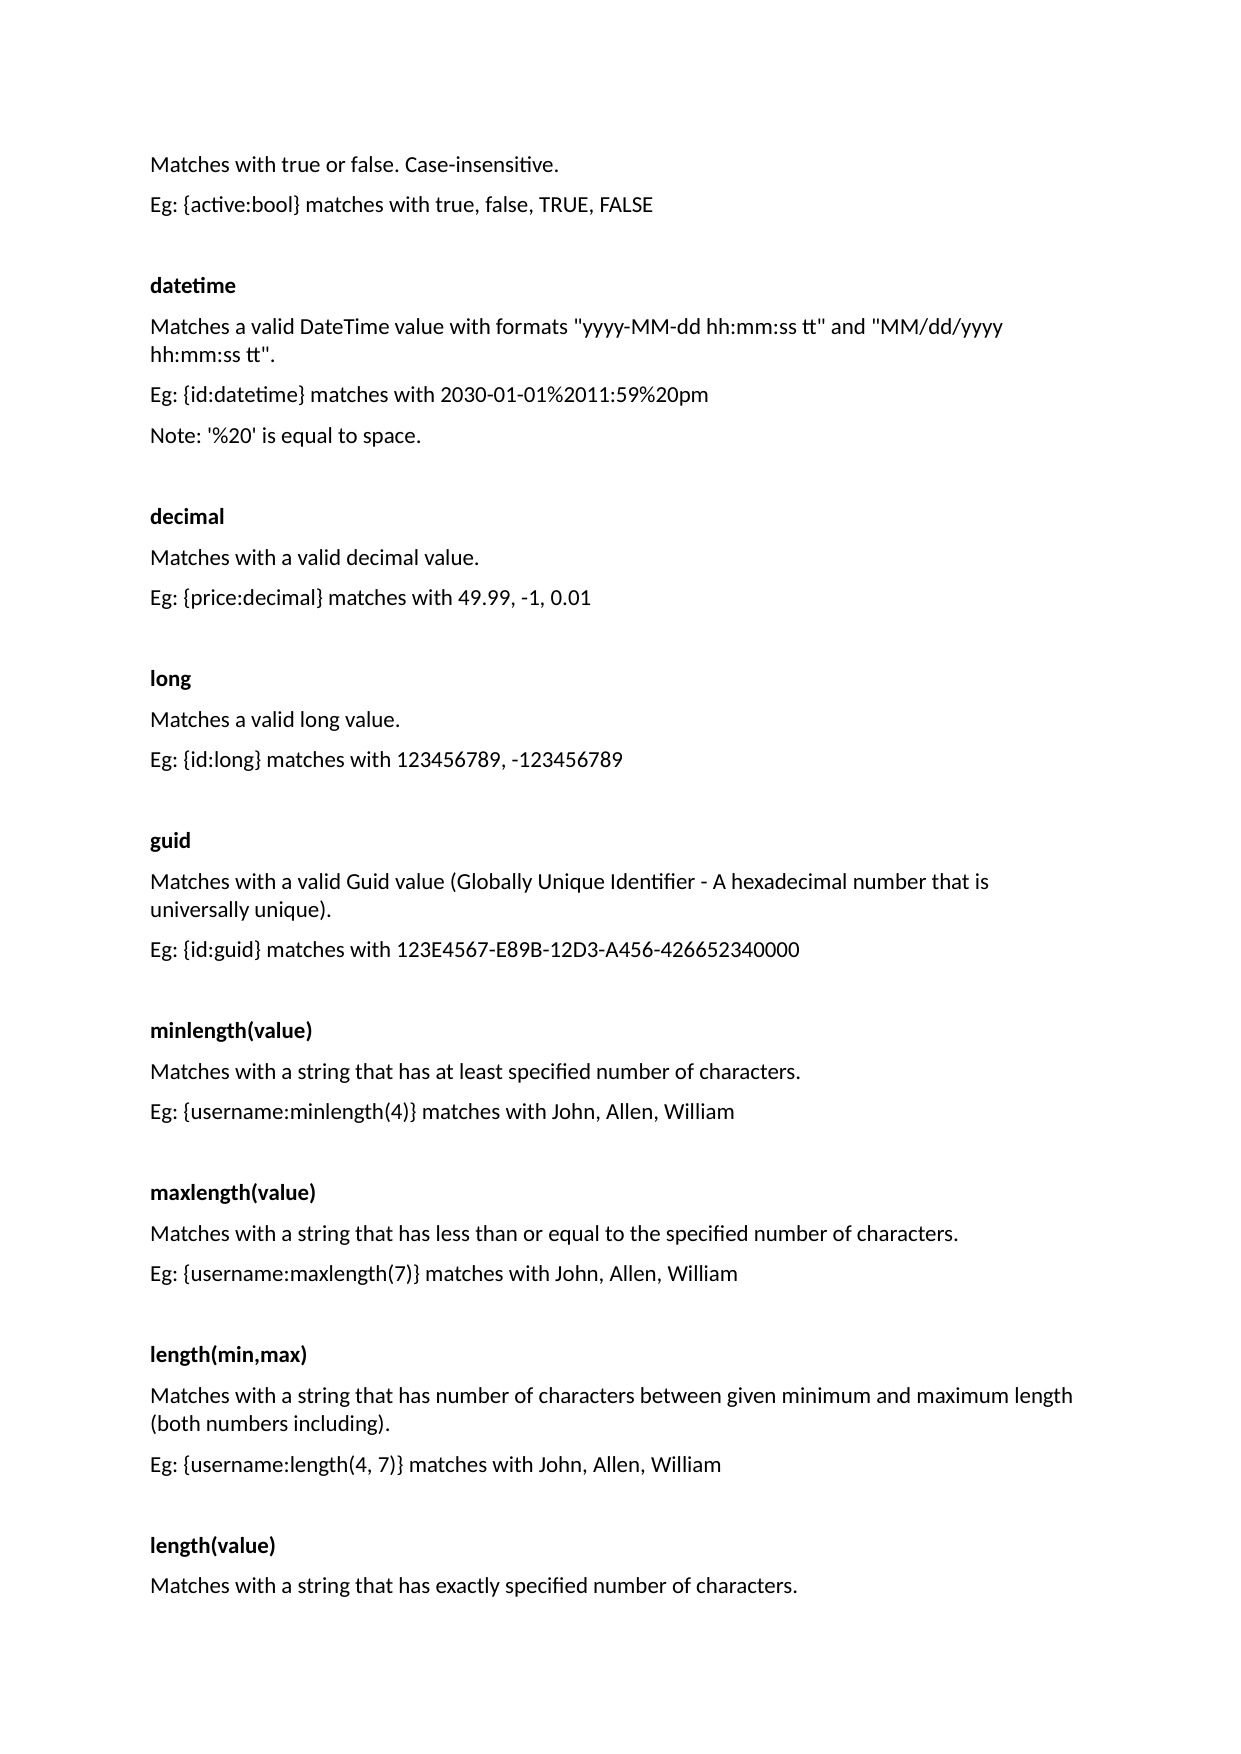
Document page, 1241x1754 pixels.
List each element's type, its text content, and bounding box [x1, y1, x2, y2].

text decimal [150, 502, 1090, 530]
text Matches with a string that has at least specified number of characters. [150, 1057, 1090, 1085]
text Matches with a string that has less than or equal to the specified number of characters. [150, 1219, 1090, 1247]
text Matches a valid long value. [150, 705, 1090, 733]
text long [150, 664, 1090, 692]
text length(value) [150, 1531, 1090, 1559]
text Eg: {id:guid} matches with 123E4567-E89B-12D3-A456-426652340000 [150, 935, 1090, 963]
text Matches with a string that has number of characters between given minimum and maximum length (both numbers including). [150, 1381, 1090, 1437]
text minlength(value) [150, 1016, 1090, 1044]
text Matches with a valid decimal value. [150, 543, 1090, 571]
text datetime [150, 272, 1090, 299]
text Eg: {price:decimal} matches with 49.99, -1, 0.01 [150, 583, 1090, 611]
text Matches with true or false. Case-insensitive. [150, 150, 1090, 178]
text Eg: {active:bool} matches with true, false, TRUE, FALSE [150, 191, 1090, 218]
text Note: '%20' is equal to space. [150, 421, 1090, 449]
text Matches with a string that has exactly specified number of characters. [150, 1571, 1090, 1599]
text Matches a valid DateTime value with formats "yyyy-MM-dd hh:mm:ss tt" and "MM/dd/yyyy hh:mm:ss tt". [150, 312, 1090, 368]
text guid [150, 826, 1090, 854]
text Eg: {id:long} matches with 123456789, -123456789 [150, 745, 1090, 773]
text Eg: {username:length(4, 7)} matches with John, Allen, William [150, 1450, 1090, 1478]
text length(min,max) [150, 1341, 1090, 1369]
text Eg: {username:minlength(4)} matches with John, Allen, William [150, 1097, 1090, 1126]
text maxlength(value) [150, 1178, 1090, 1207]
text Eg: {username:maxlength(7)} matches with John, Allen, William [150, 1259, 1090, 1288]
text Matches with a valid Guid value (Globally Unique Identifier - A hexadecimal number that is universally unique). [150, 867, 1090, 923]
text Eg: {id:datetime} matches with 2030-01-01%2011:59%20pm [150, 381, 1090, 409]
